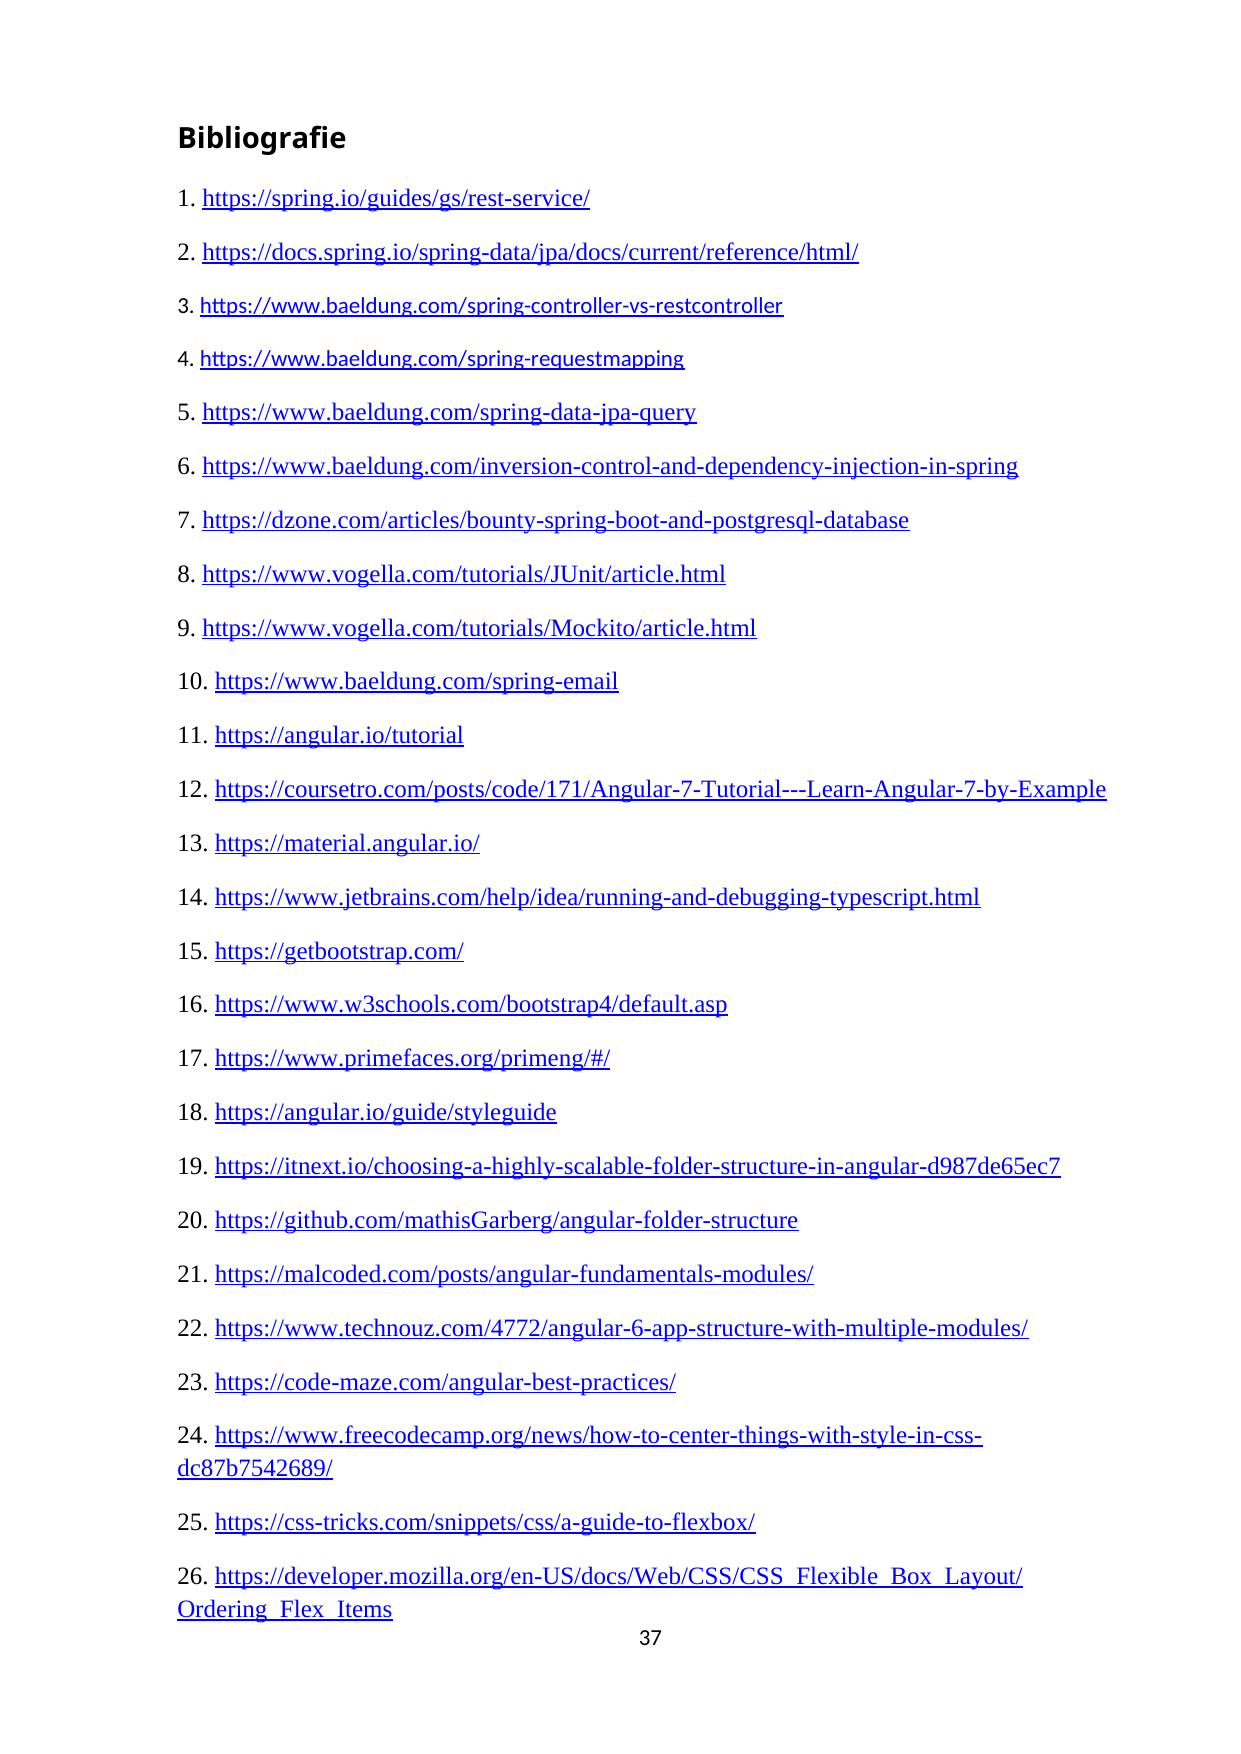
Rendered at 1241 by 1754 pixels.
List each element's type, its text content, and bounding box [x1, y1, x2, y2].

text 6. https://www.baeldung.com/inversion-control-and-dependency-injection-in-spring [177, 451, 1123, 480]
text 3. https://www.baeldung.com/spring-controller-vs-restcontroller [177, 291, 1123, 319]
text 20. https://github.com/mathisGarberg/angular-folder-structure [177, 1205, 1123, 1234]
text 8. https://www.vogella.com/tutorials/JUnit/article.html [177, 559, 1123, 587]
text 1. https://spring.io/guides/gs/rest-service/ [177, 183, 1123, 212]
text 17. https://www.primefaces.org/primeng/#/ [177, 1043, 1123, 1072]
text 18. https://angular.io/guide/styleguide [177, 1097, 1123, 1126]
text 9. https://www.vogella.com/tutorials/Mockito/article.html [177, 613, 1123, 641]
text 11. https://angular.io/tutorial [177, 720, 1123, 749]
text 13. https://material.angular.io/ [177, 828, 1123, 857]
text 15. https://getbootstrap.com/ [177, 936, 1123, 964]
text Bibliografie [177, 117, 1123, 157]
text 22. https://www.technouz.com/4772/angular-6-app-structure-with-multiple-modules/ [177, 1313, 1123, 1341]
text 16. https://www.w3schools.com/bootstrap4/default.asp [177, 989, 1123, 1018]
text 21. https://malcoded.com/posts/angular-fundamentals-modules/ [177, 1259, 1123, 1288]
text 7. https://dzone.com/articles/bounty-spring-boot-and-postgresql-database [177, 505, 1123, 534]
text 12. https://coursetro.com/posts/code/171/Angular-7-Tutorial---Learn-Angular-7-by-Example [177, 774, 1123, 803]
text 10. https://www.baeldung.com/spring-email [177, 666, 1123, 695]
text 24. https://www.freecodecamp.org/news/how-to-center-things-with-style-in-css-dc87b7542689/ [177, 1420, 1123, 1482]
text 26. https://developer.mozilla.org/en-US/docs/Web/CSS/CSS_Flexible_Box_Layout/Ordering_Flex_Items [177, 1561, 1123, 1623]
text 2. https://docs.spring.io/spring-data/jpa/docs/current/reference/html/ [177, 237, 1123, 266]
text 23. https://code-maze.com/angular-best-practices/ [177, 1367, 1123, 1395]
text 25. https://css-tricks.com/snippets/css/a-guide-to-flexbox/ [177, 1507, 1123, 1536]
text 5. https://www.baeldung.com/spring-data-jpa-query [177, 397, 1123, 426]
text 14. https://www.jetbrains.com/help/idea/running-and-debugging-typescript.html [177, 882, 1123, 911]
text 4. https://www.baeldung.com/spring-requestmapping [177, 344, 1123, 372]
text 19. https://itnext.io/choosing-a-highly-scalable-folder-structure-in-angular-d987de65ec7 [177, 1151, 1123, 1180]
